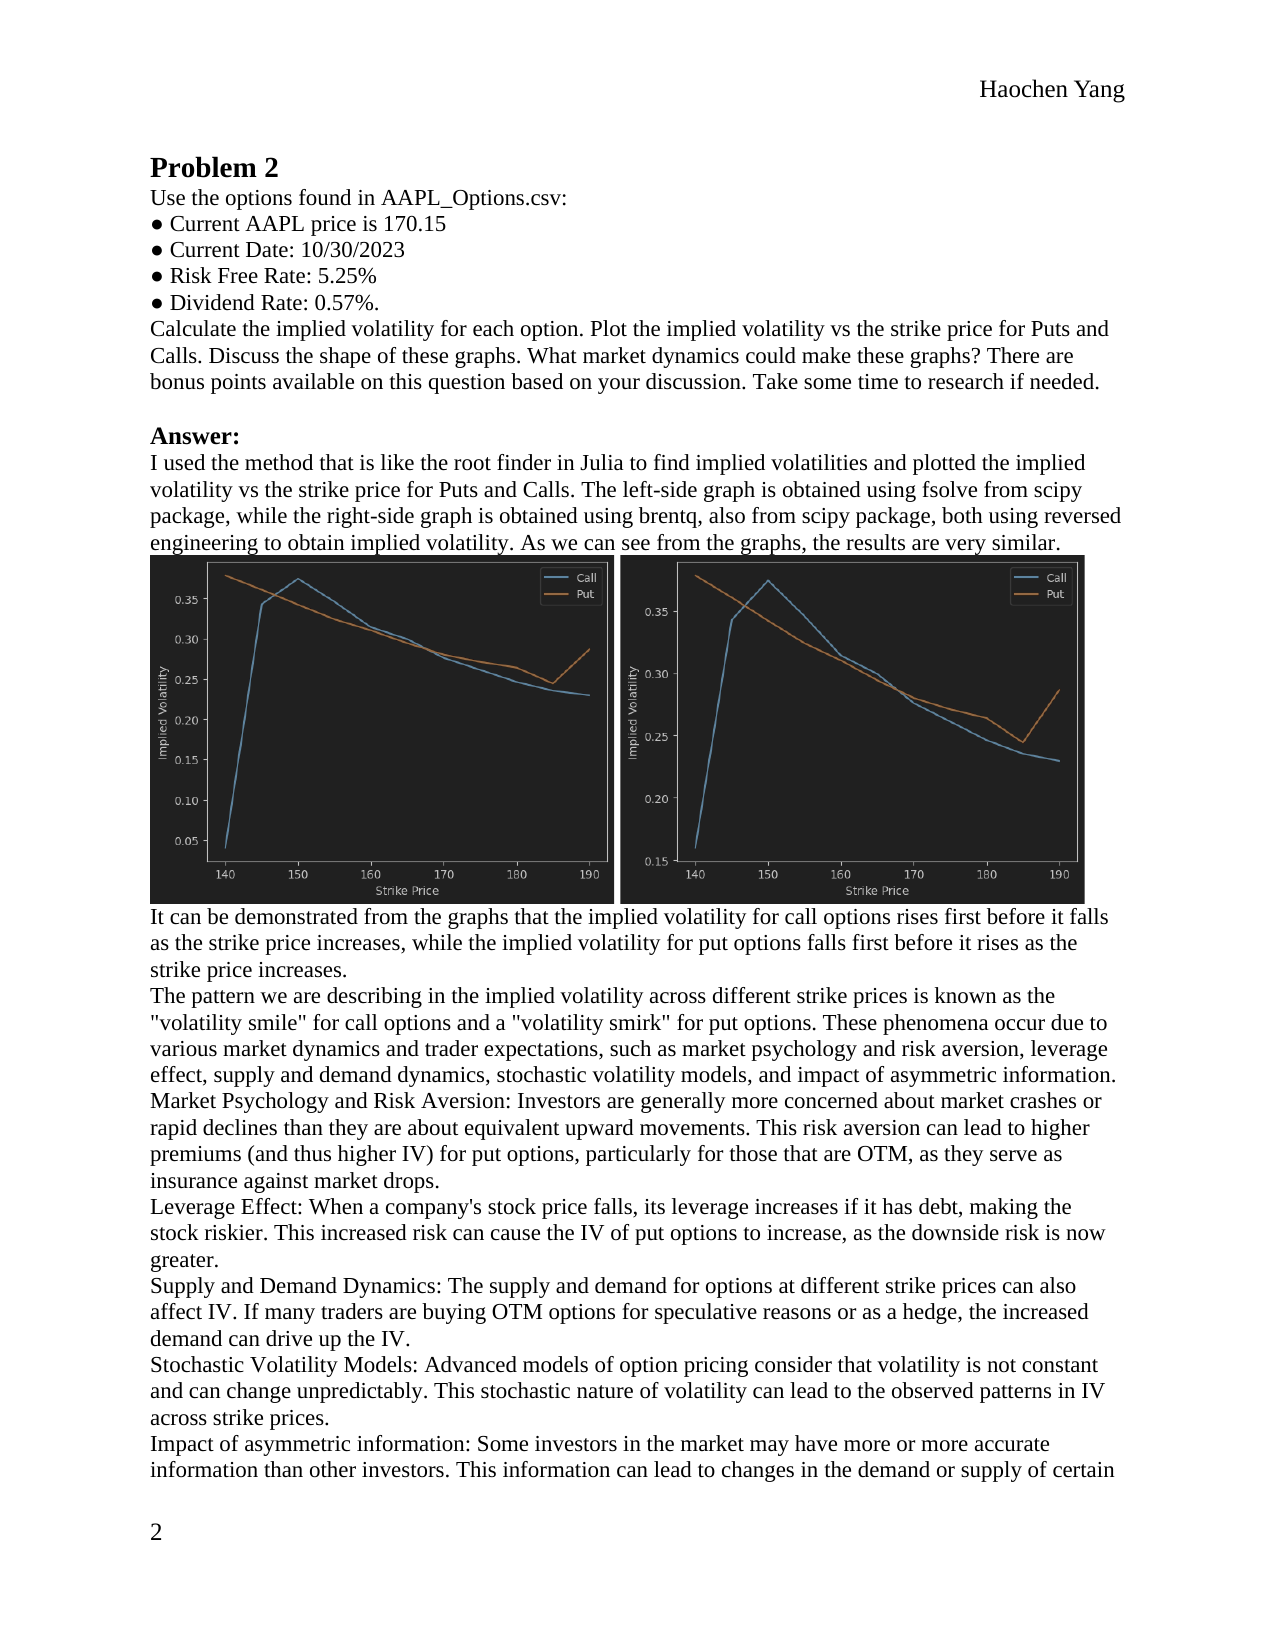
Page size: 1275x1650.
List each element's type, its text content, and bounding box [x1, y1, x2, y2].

text The pattern we are describing in the implied volatility across different strike prices is known as the "volatility smile" for call options and a "volatility smirk" for put options. These phenomena occur due to various market dynamics and trader expectations, such as market psychology and risk aversion, leverage effect, supply and demand dynamics, stochastic volatility models, and impact of asymmetric information. [150, 982, 1125, 1088]
text Calculate the implied volatility for each option. Plot the implied volatility vs the strike price for Puts and Calls. Discuss the shape of these graphs. What market dynamics could make these graphs? There are bonus points available on this question based on your discussion. Take some time to research if needed. [150, 315, 1125, 394]
text Use the options found in AAPL_Options.csv: [150, 183, 1125, 210]
text It can be demonstrated from the graphs that the implied volatility for call options rises first before it falls as the strike price increases, while the implied volatility for put options falls first before it rises as the strike price increases. [150, 903, 1125, 982]
text ● Current Date: 10/30/2023 [150, 236, 1125, 263]
text ● Dividend Rate: 0.57%. [150, 289, 1125, 315]
text Leverage Effect: When a company's stock price falls, its leverage increases if it has debt, making the stock riskier. This increased risk can cause the IV of put options to increase, as the downside risk is now greater. [150, 1193, 1125, 1272]
text ● Current AAPL price is 170.15 [150, 210, 1125, 236]
text I used the method that is like the root finder in Julia to find implied volatilities and plotted the implied volatility vs the strike price for Puts and Calls. The left-side graph is obtained using fsolve from scipy package, while the right-side graph is obtained using brentq, also from scipy package, both using reversed engineering to obtain implied volatility. As we can see from the graphs, the results are very similar. [150, 449, 1125, 555]
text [150, 1430, 1125, 1483]
text Answer: [150, 421, 1125, 449]
text Stochastic Volatility Models: Advanced models of option pricing consider that volatility is not constant and can change unpredictably. This stochastic nature of volatility can lead to the observed patterns in IV across strike prices. [150, 1351, 1125, 1430]
text ● Risk Free Rate: 5.25% [150, 263, 1125, 289]
picture [620, 555, 1085, 904]
text Supply and Demand Dynamics: The supply and demand for options at different strike prices can also affect IV. If many traders are buying OTM options for speculative reasons or as a hedge, the increased demand can drive up the IV. [150, 1272, 1125, 1351]
text Problem 2 [150, 150, 1125, 183]
text Market Psychology and Risk Aversion: Investors are generally more concerned about market crashes or rapid declines than they are about equivalent upward movements. This risk aversion can lead to higher premiums (and thus higher IV) for put options, particularly for those that are OTM, as they serve as insurance against market drops. [150, 1088, 1125, 1193]
picture [150, 555, 615, 904]
